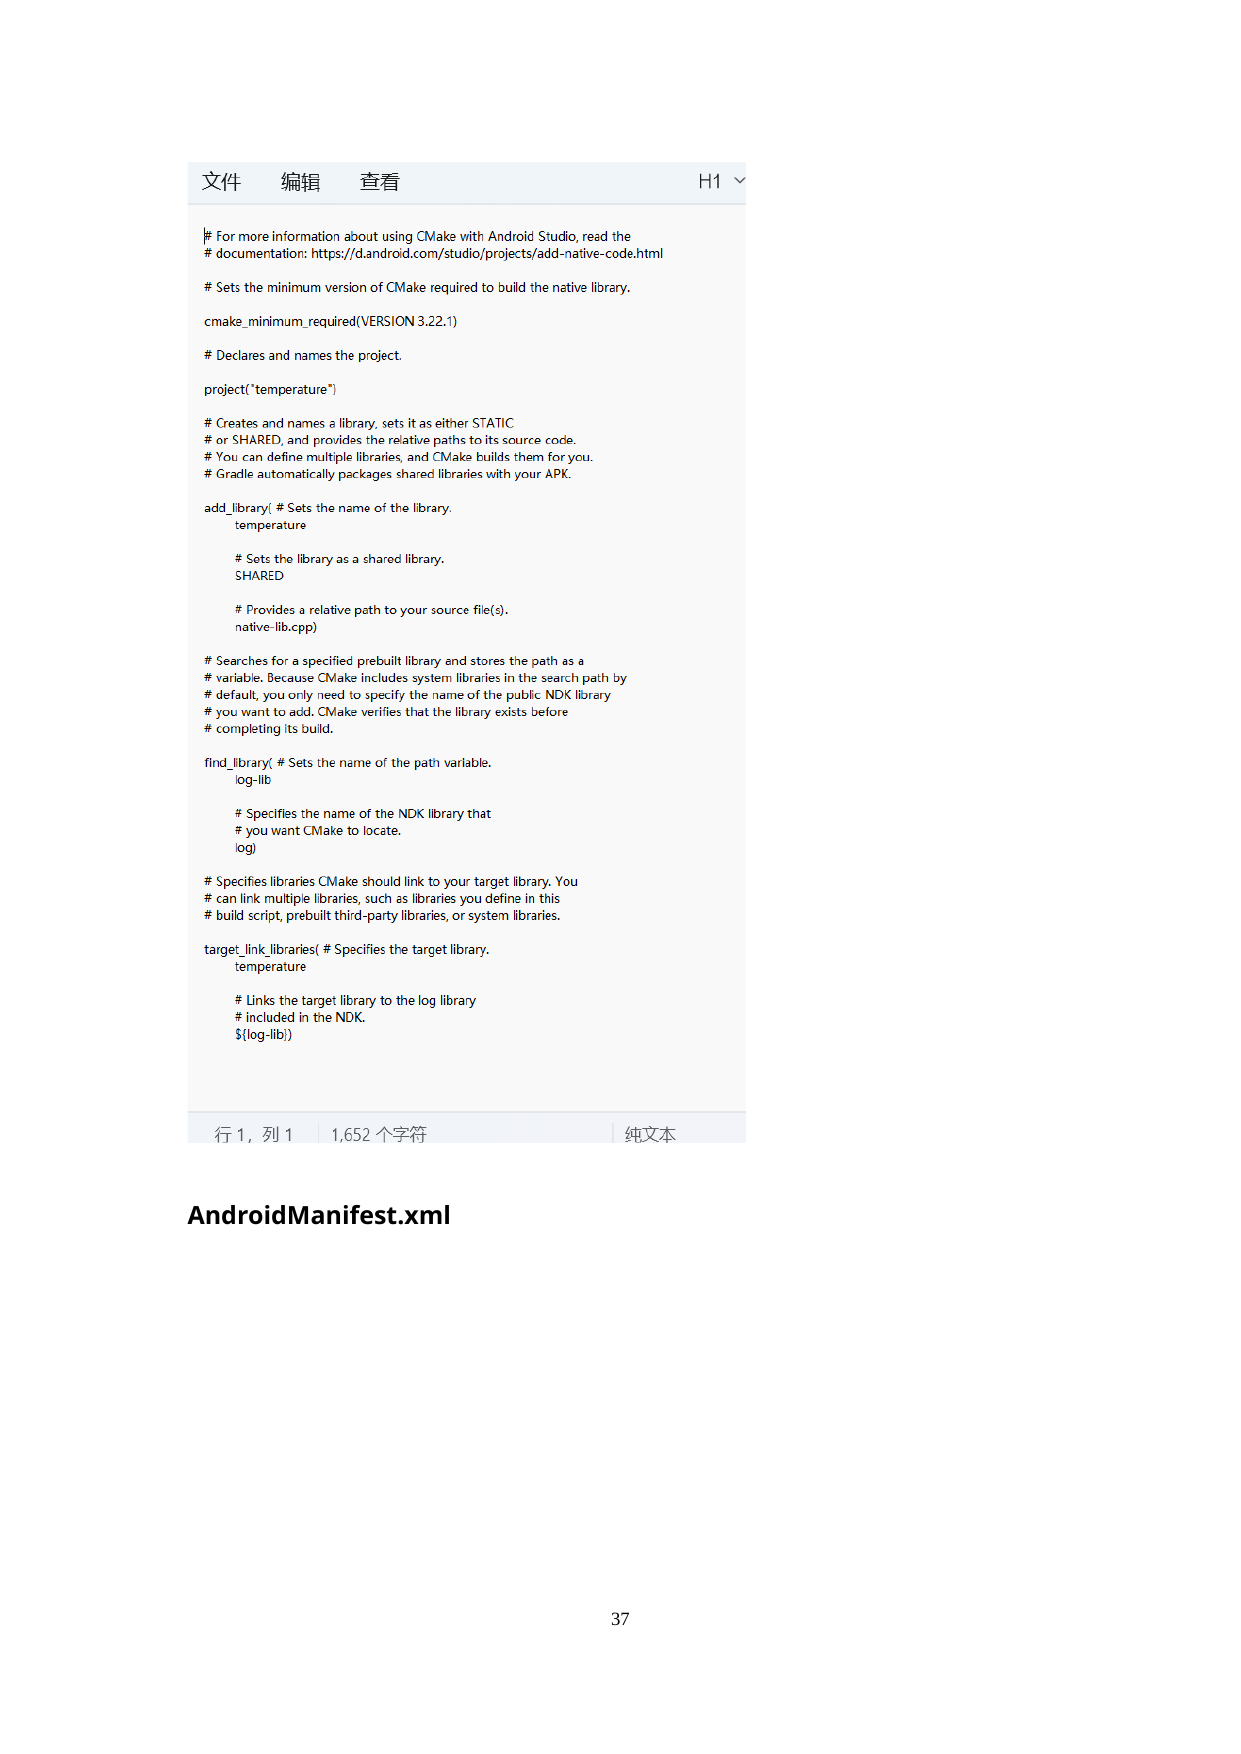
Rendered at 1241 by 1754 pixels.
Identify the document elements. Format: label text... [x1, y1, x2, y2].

picture [187, 162, 746, 1143]
text AndroidManifest.xml [187, 1182, 1053, 1247]
